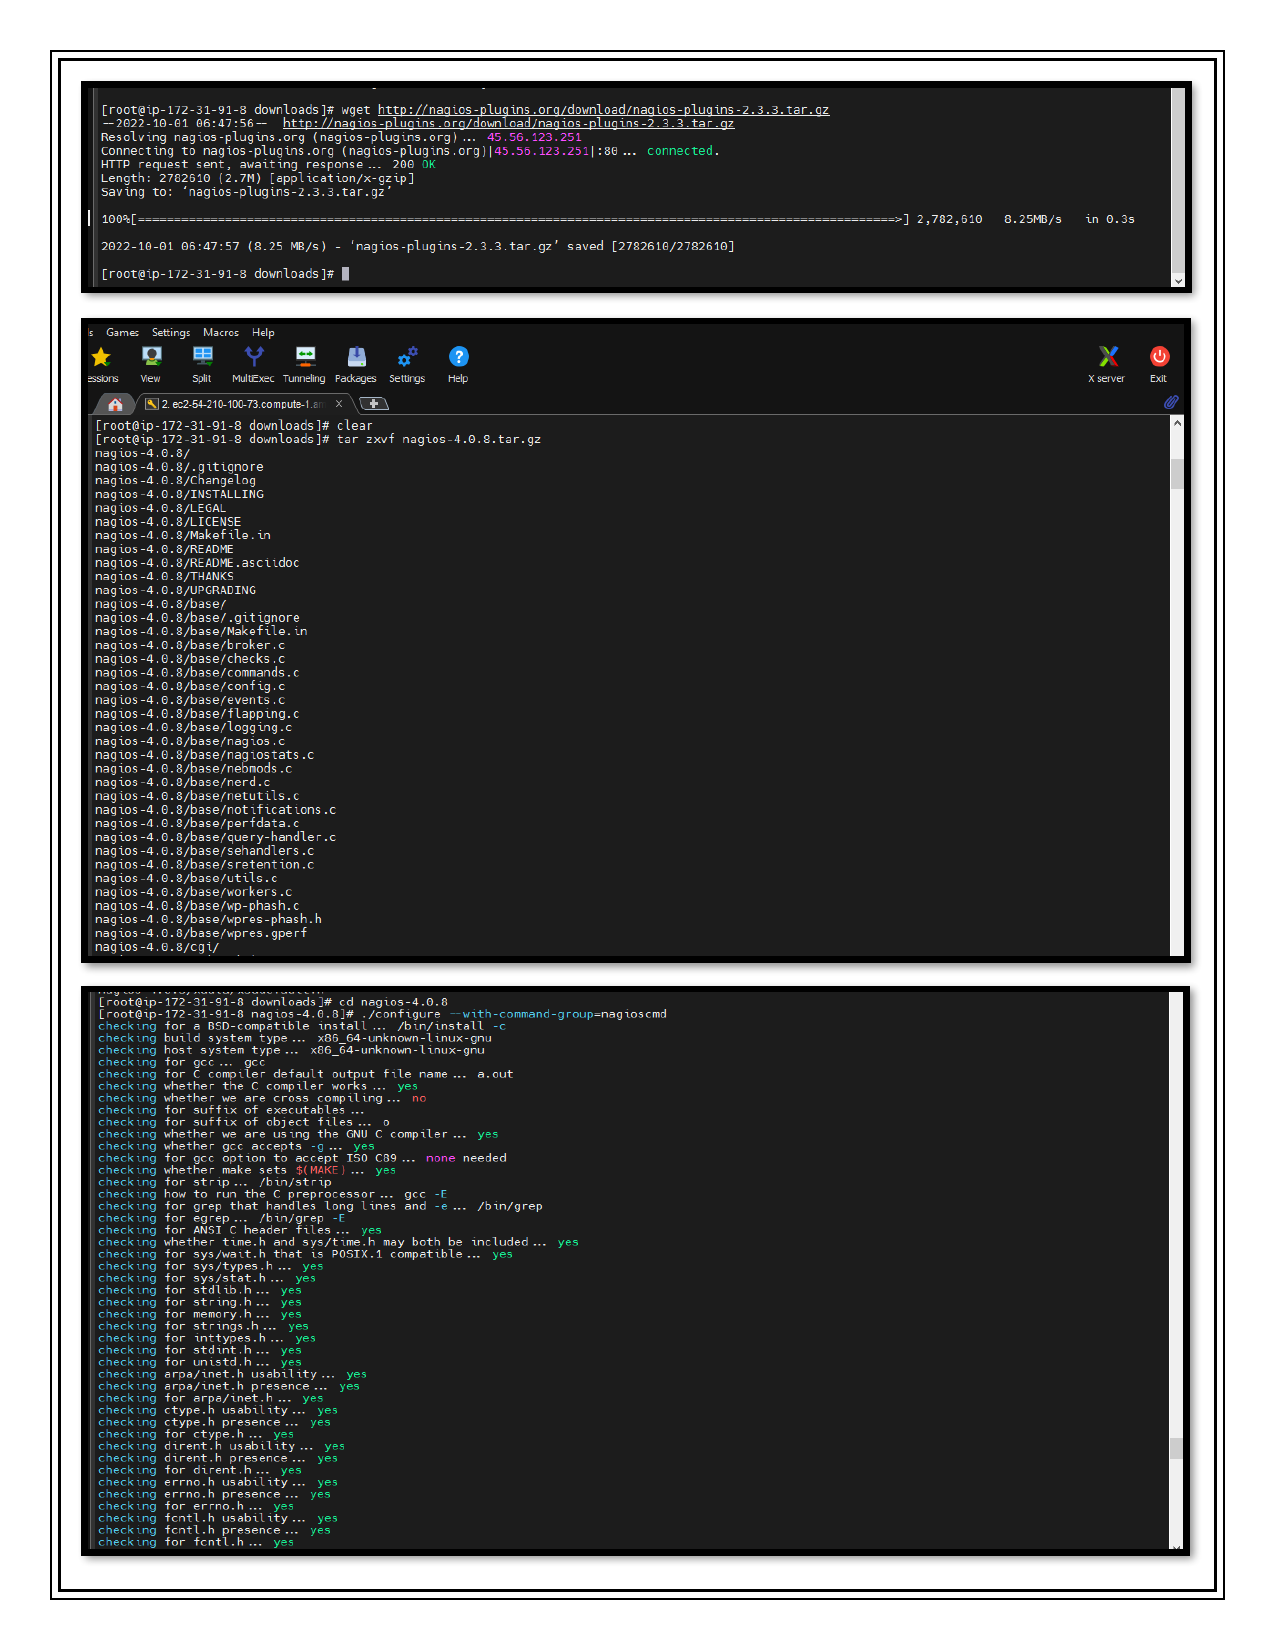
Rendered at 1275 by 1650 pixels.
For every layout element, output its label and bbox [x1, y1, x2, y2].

picture [88, 992, 1183, 1549]
picture [88, 88, 1185, 287]
picture [88, 324, 1184, 956]
